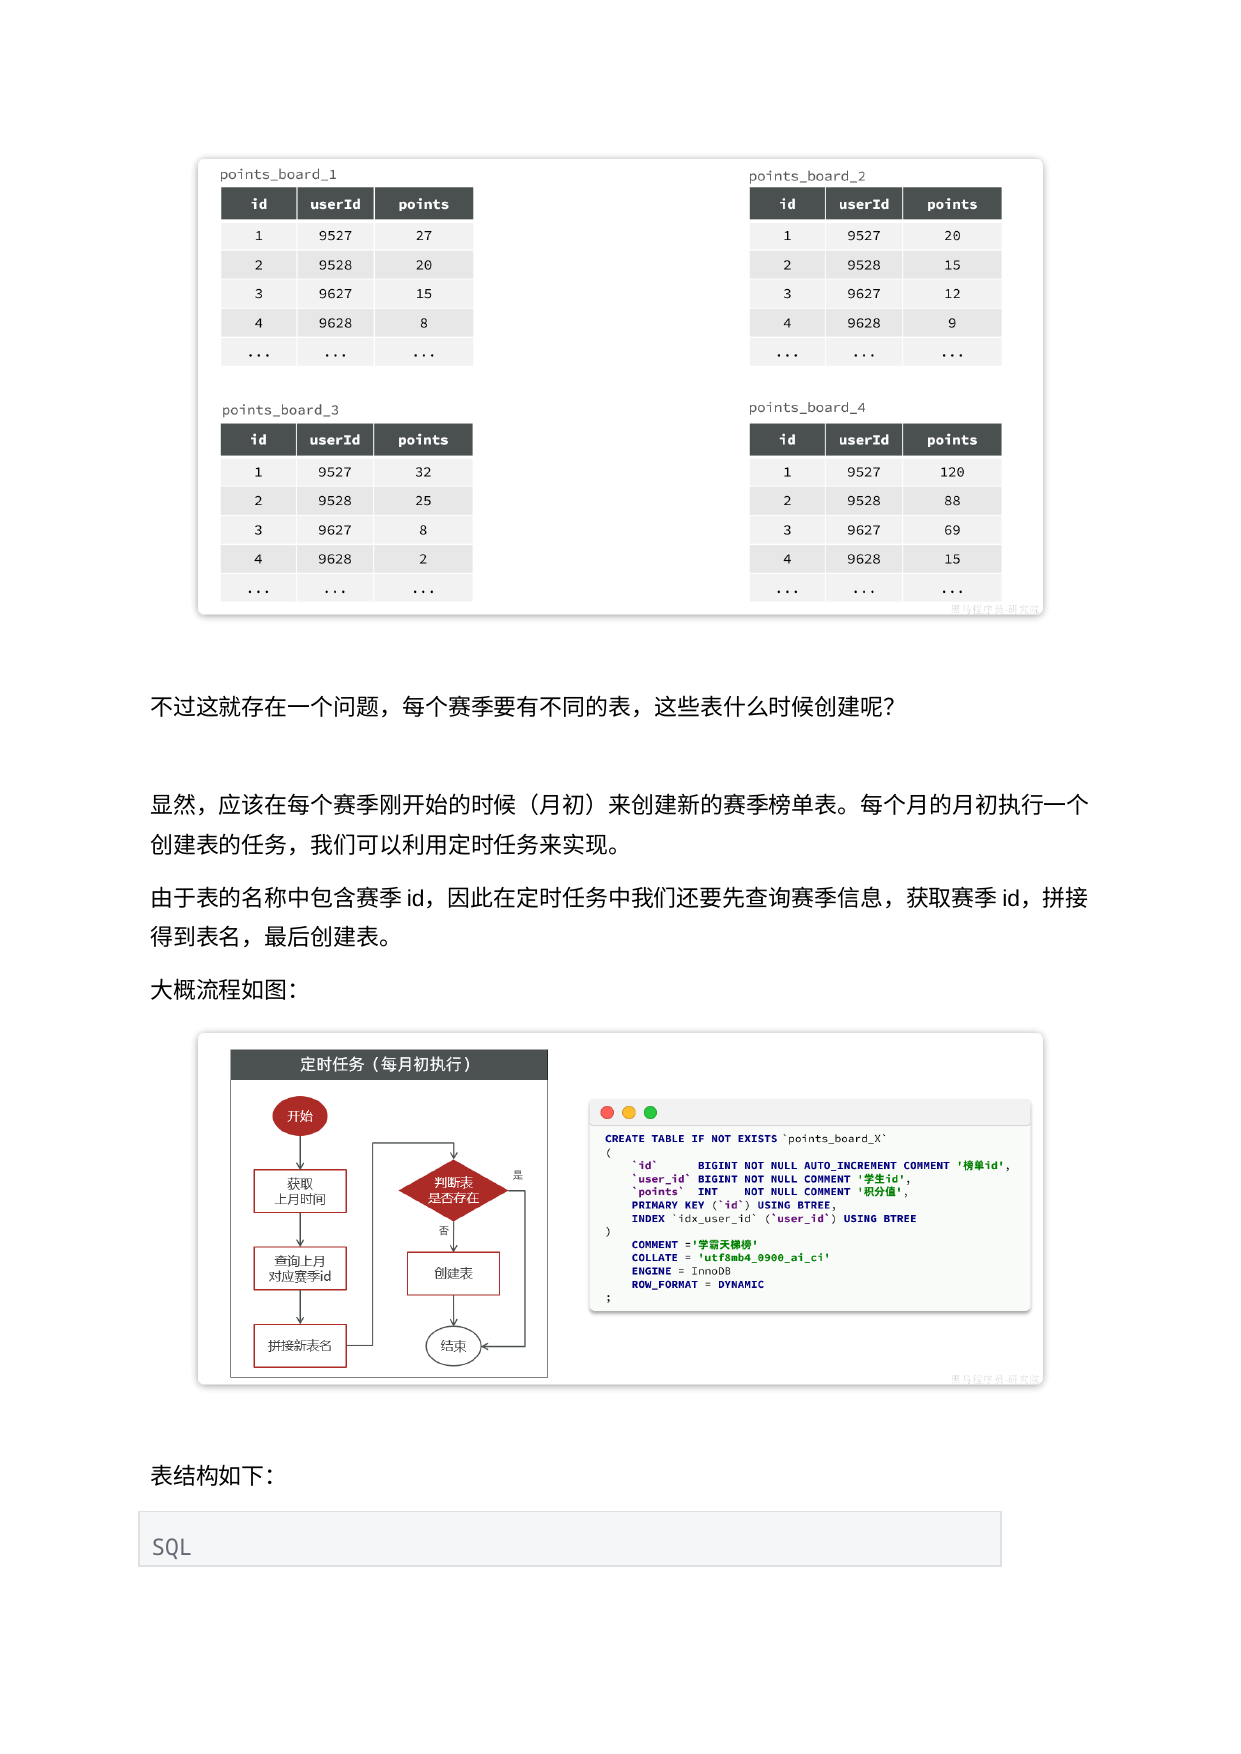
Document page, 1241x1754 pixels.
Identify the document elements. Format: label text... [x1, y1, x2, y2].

text 表结构如下： [150, 1458, 1090, 1491]
picture [188, 150, 1052, 625]
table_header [140, 1512, 1000, 1565]
text 由于表的名称中包含赛季id，因此在定时任务中我们还要先查询赛季信息，获取赛季id，拼接得到表名，最后创建表。 [150, 879, 1090, 952]
text 不过这就存在一个问题，每个赛季要有不同的表，这些表什么时候创建呢？ [150, 689, 1090, 722]
text 显然，应该在每个赛季刚开始的时候（月初）来创建新的赛季榜单表。每个月的月初执行一个创建表的任务，我们可以利用定时任务来实现。 [150, 787, 1090, 860]
picture [188, 1023, 1052, 1395]
text 大概流程如图： [150, 972, 1090, 1005]
